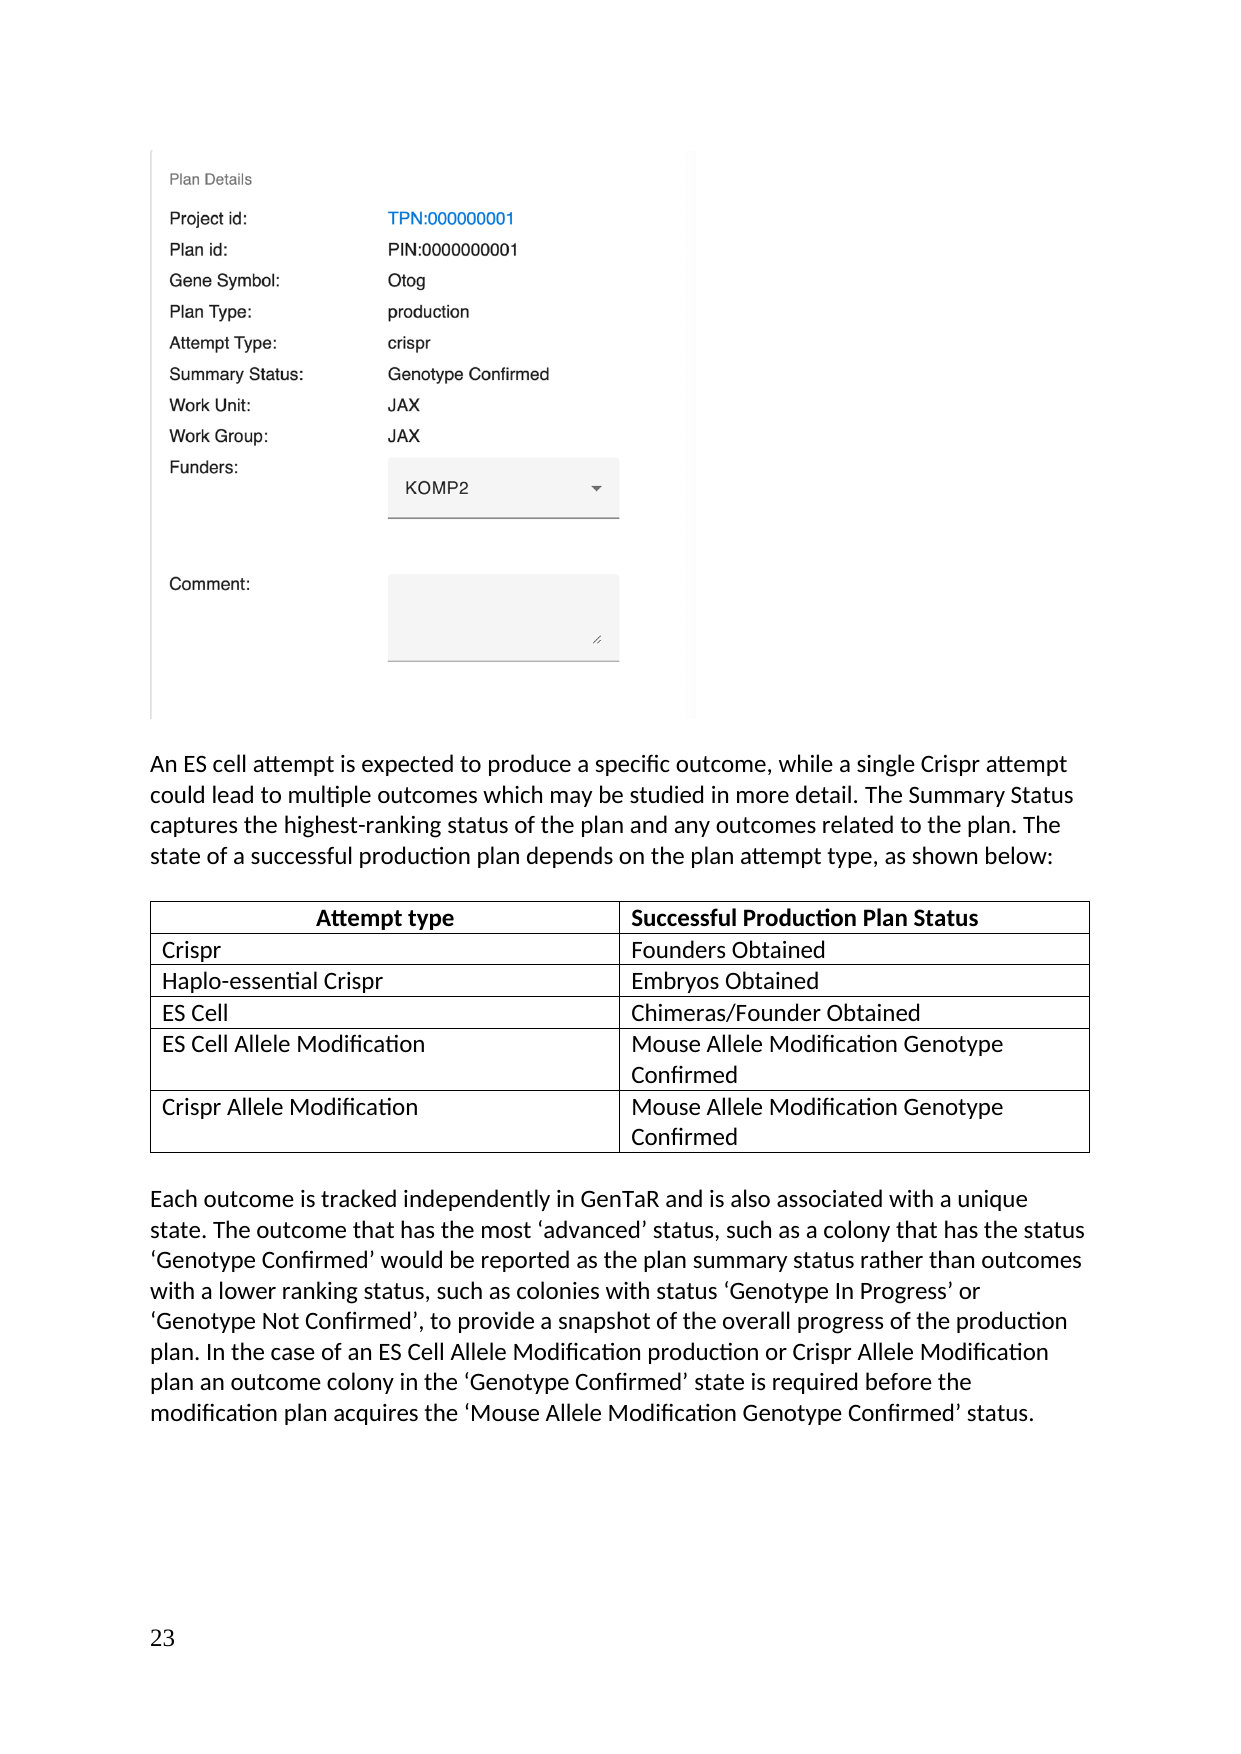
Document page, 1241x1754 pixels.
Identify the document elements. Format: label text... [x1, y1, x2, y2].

table_cell Crispr Allele Modification [151, 1091, 619, 1152]
table_cell Haplo-essential Crispr [151, 965, 619, 996]
table_cell Mouse Allele Modification Genotype Confirmed [620, 1091, 1089, 1152]
table_cell ES Cell Allele Modification [151, 1029, 619, 1089]
text An ES cell attempt is expected to produce a specific outcome, while a single Crispr attempt could lead to multiple outcomes which may be studied in more detail. The Summary Status captures the highest-ranking status of the plan and any outcomes related to the plan. The state of a successful production plan depends on the plan attempt type, as shown below: [150, 749, 1090, 871]
table_cell Crispr [151, 934, 619, 964]
picture [150, 150, 697, 719]
text Each outcome is tracked independently in GenTaR and is also associated with a unique state. The outcome that has the most ‘advanced’ status, such as a colony that has the status ‘Genotype Confirmed’ would be reported as the plan summary status rather than outcomes with a lower ranking status, such as colonies with status ‘Genotype In Progress’ or ‘Genotype Not Confirmed’, to provide a snapshot of the overall progress of the production plan. In the case of an ES Cell Allele Modification production or Crispr Allele Modification plan an outcome colony in the ‘Genotype Confirmed’ state is required before the modification plan acquires the ‘Mouse Allele Modification Genotype Confirmed’ status. [150, 1183, 1090, 1427]
table_cell Chimeras/Founder Obtained [620, 997, 1089, 1027]
table_header Successful Production Plan Status [620, 902, 1089, 933]
table_cell Embryos Obtained [620, 965, 1089, 996]
table_cell Mouse Allele Modification Genotype Confirmed [620, 1029, 1089, 1089]
table_header Attempt type [151, 902, 619, 933]
table_cell Founders Obtained [620, 934, 1089, 964]
table_cell ES Cell [151, 997, 619, 1027]
